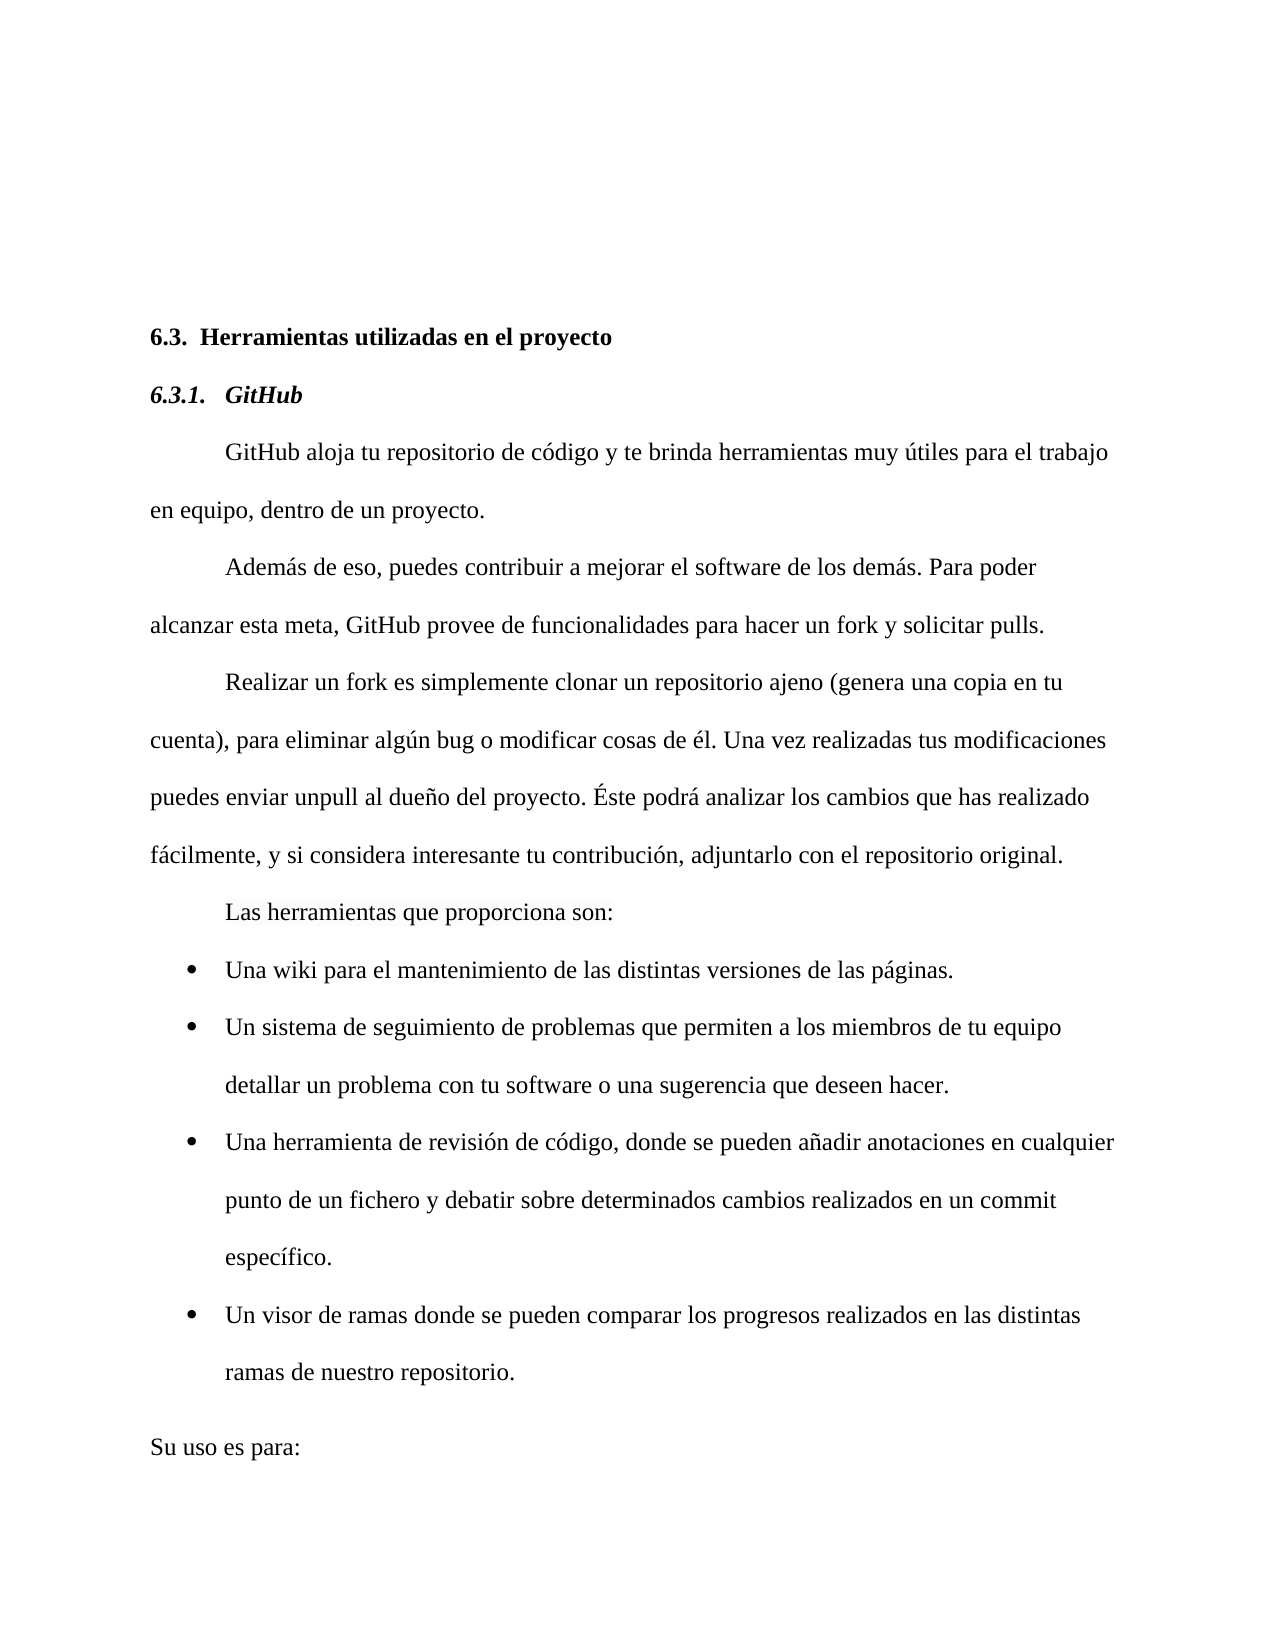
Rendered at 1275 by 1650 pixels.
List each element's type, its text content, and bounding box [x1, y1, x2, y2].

text GitHub aloja tu repositorio de código y te brinda herramientas muy útiles para el trabajo en equipo, dentro de un proyecto. [150, 437, 1125, 524]
list Un visor de ramas donde se pueden comparar los progresos realizados en las distintas ramas de nuestro repositorio. [187, 1300, 1125, 1386]
text Las herramientas que proporciona son: [150, 897, 1125, 926]
text Su uso es para: [150, 1432, 1125, 1460]
list Una herramienta de revisión de código, donde se pueden añadir anotaciones en cualquier punto de un fichero y debatir sobre determinados cambios realizados en un commit específico. [187, 1127, 1125, 1271]
list Una wiki para el mantenimiento de las distintas versiones de las páginas. [187, 955, 1125, 984]
subtitle Herramientas utilizadas en el proyecto [150, 322, 1125, 351]
text Además de eso, puedes contribuir a mejorar el software de los demás. Para poder alcanzar esta meta, GitHub provee de funcionalidades para hacer un fork y solicitar pulls. [150, 552, 1125, 639]
text Realizar un fork es simplemente clonar un repositorio ajeno (genera una copia en tu cuenta), para eliminar algún bug o modificar cosas de él. Una vez realizadas tus modificaciones puedes enviar unpull al dueño del proyecto. Éste podrá analizar los cambios que has realizado fácilmente, y si considera interesante tu contribución, adjuntarlo con el repositorio original. [150, 667, 1125, 869]
subtitle GitHub [150, 380, 1125, 409]
list Un sistema de seguimiento de problemas que permiten a los miembros de tu equipo detallar un problema con tu software o una sugerencia que deseen hacer. [187, 1012, 1125, 1099]
